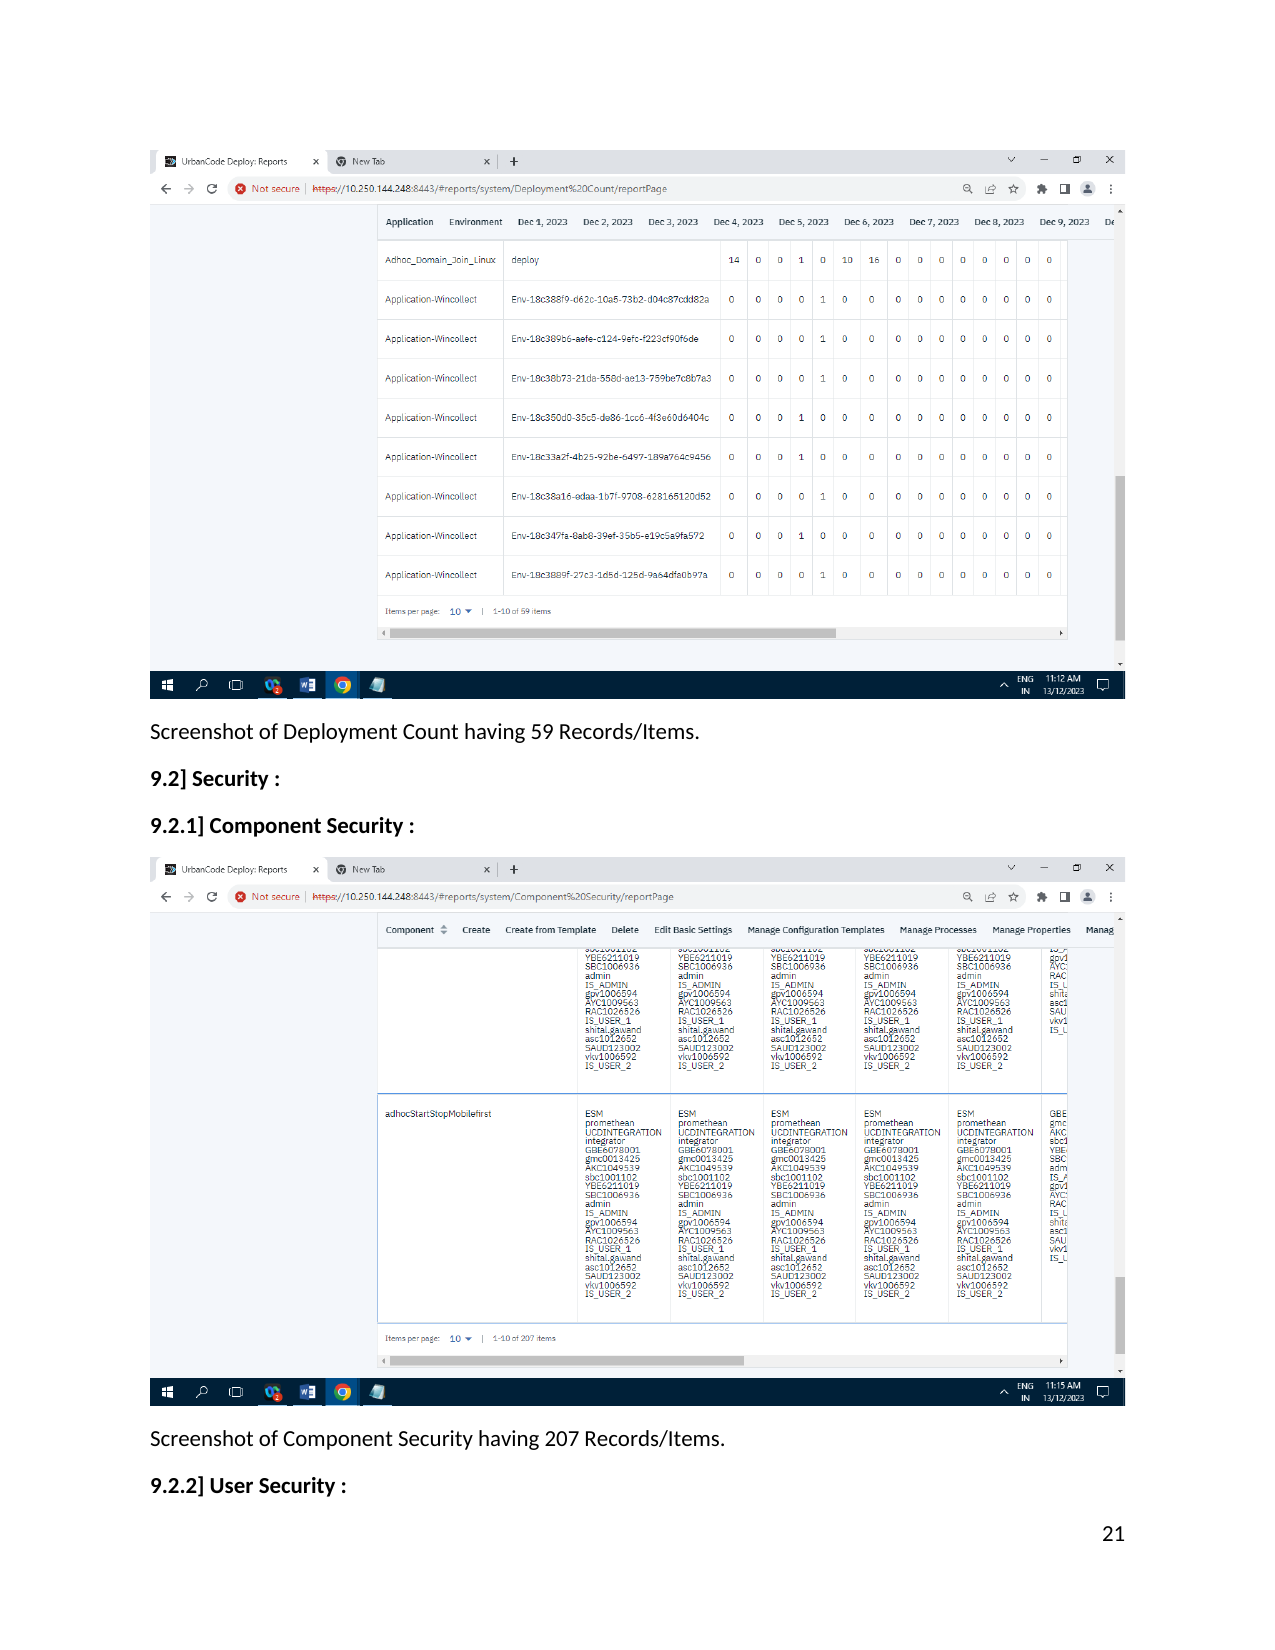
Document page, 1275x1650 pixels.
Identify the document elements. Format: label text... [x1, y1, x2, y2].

text 9.2.2] User Security : [150, 1471, 1125, 1499]
picture [150, 857, 1125, 1406]
text 9.2.1] Component Security : [150, 811, 1125, 839]
text 9.2] Security : [150, 764, 1125, 792]
picture [150, 150, 1125, 699]
text Screenshot of Component Security having 207 Records/Items. [150, 1424, 1125, 1453]
text Screenshot of Deployment Count having 59 Records/Items. [150, 717, 1125, 745]
